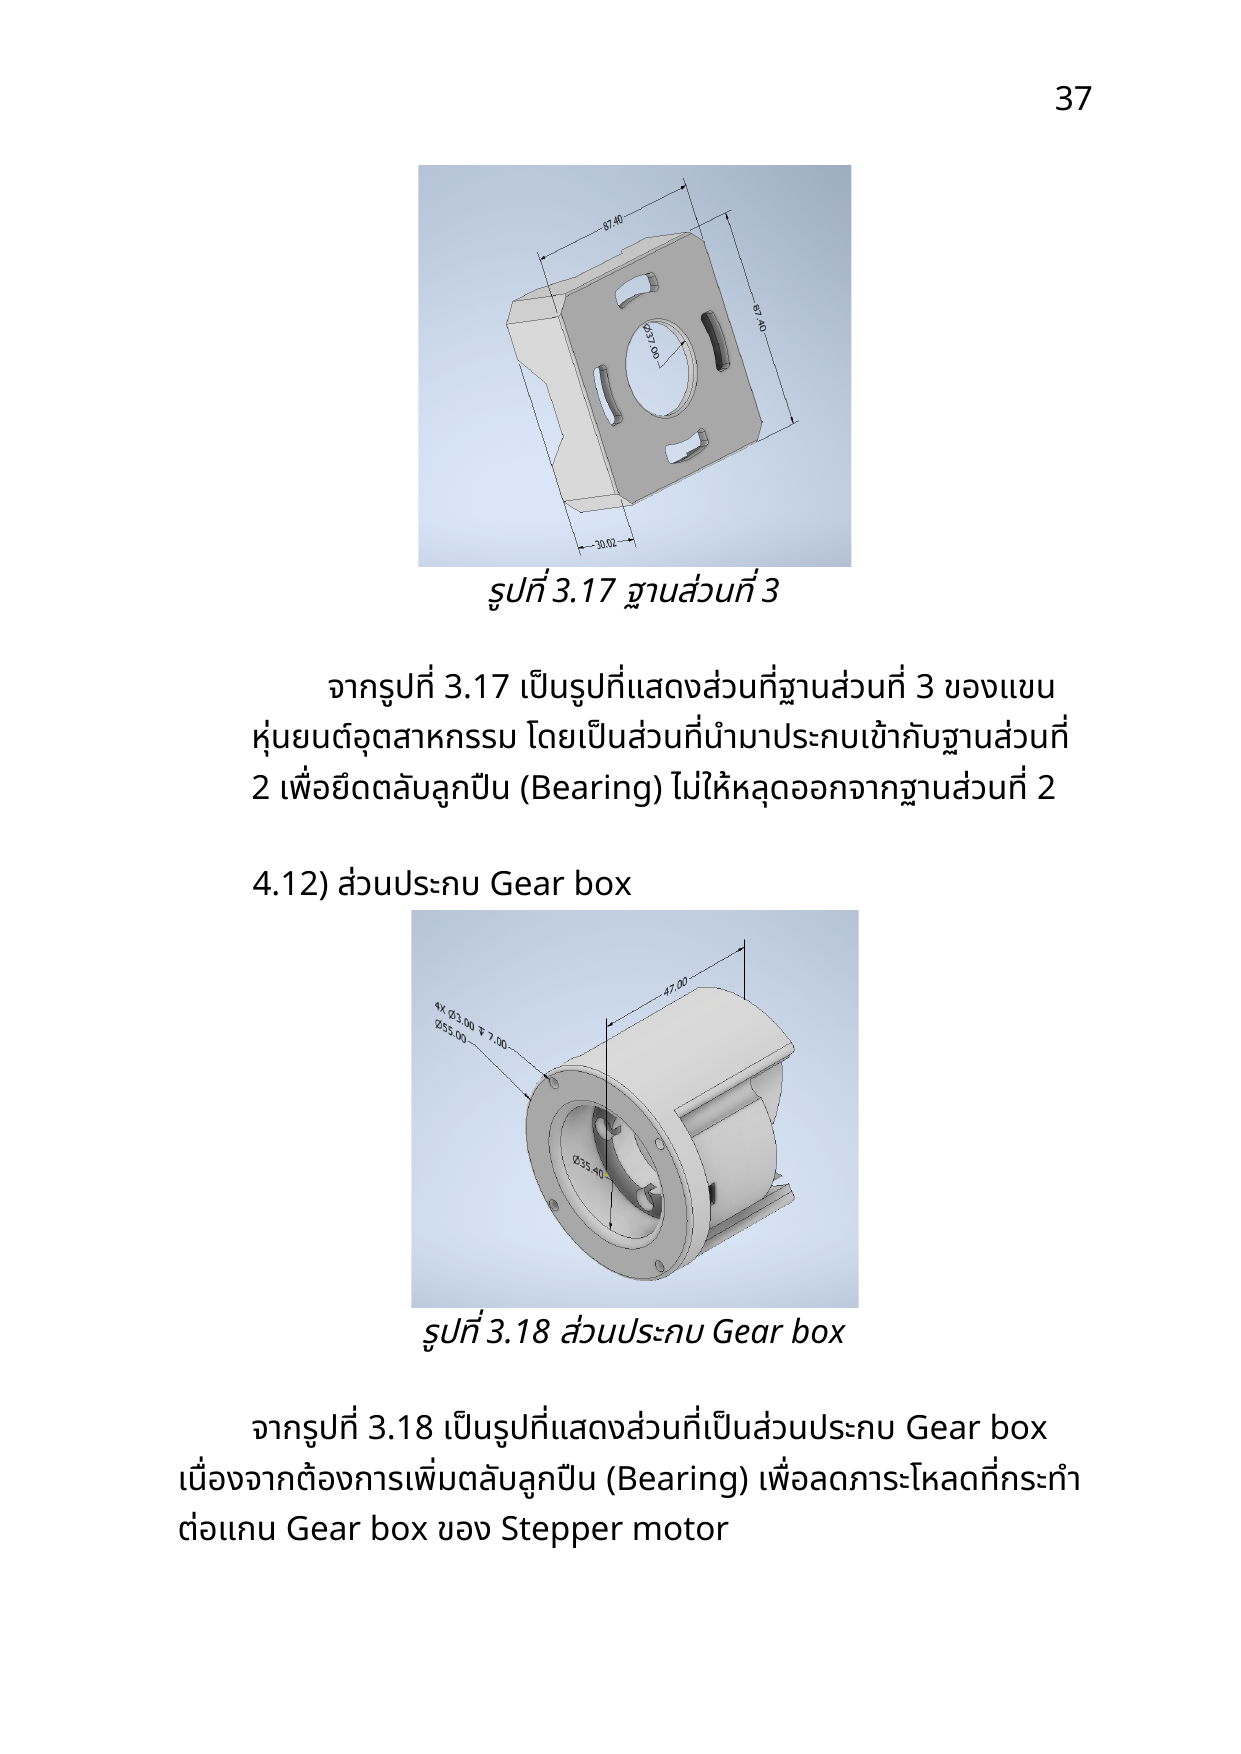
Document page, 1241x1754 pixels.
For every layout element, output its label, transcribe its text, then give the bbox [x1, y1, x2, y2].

text จากรูปที่ 3.17 เป็นรูปที่แสดงส่วนที่ฐานส่วนที่ 3 ของแขนหุ่นยนต์อุตสาหกรรม โดยเป็นส่วนที่นำมาประกบเข้ากับฐานส่วนที่ 2 เพื่อยึดตลับลูกปืน (Bearing) ไม่ให้หลุดออกจากฐานส่วนที่ 2 [251, 663, 1092, 814]
text รูปที่ 3.17 ฐานส่วนที่ 3 [177, 567, 1092, 617]
text จากรูปที่ 3.18 เป็นรูปที่แสดงส่วนที่เป็นส่วนประกบ Gear box เนื่องจากต้องการเพิ่มตลับลูกปืน (Bearing) เพื่อลดภาระโหลดที่กระทำต่อแกน Gear box ของ Stepper motor [177, 1404, 1092, 1556]
text 4.12) ส่วนประกบ Gear box [177, 860, 1092, 910]
picture [418, 165, 852, 567]
text รูปที่ 3.18 ส่วนประกบ Gear box [177, 1308, 1092, 1358]
picture [411, 910, 859, 1308]
